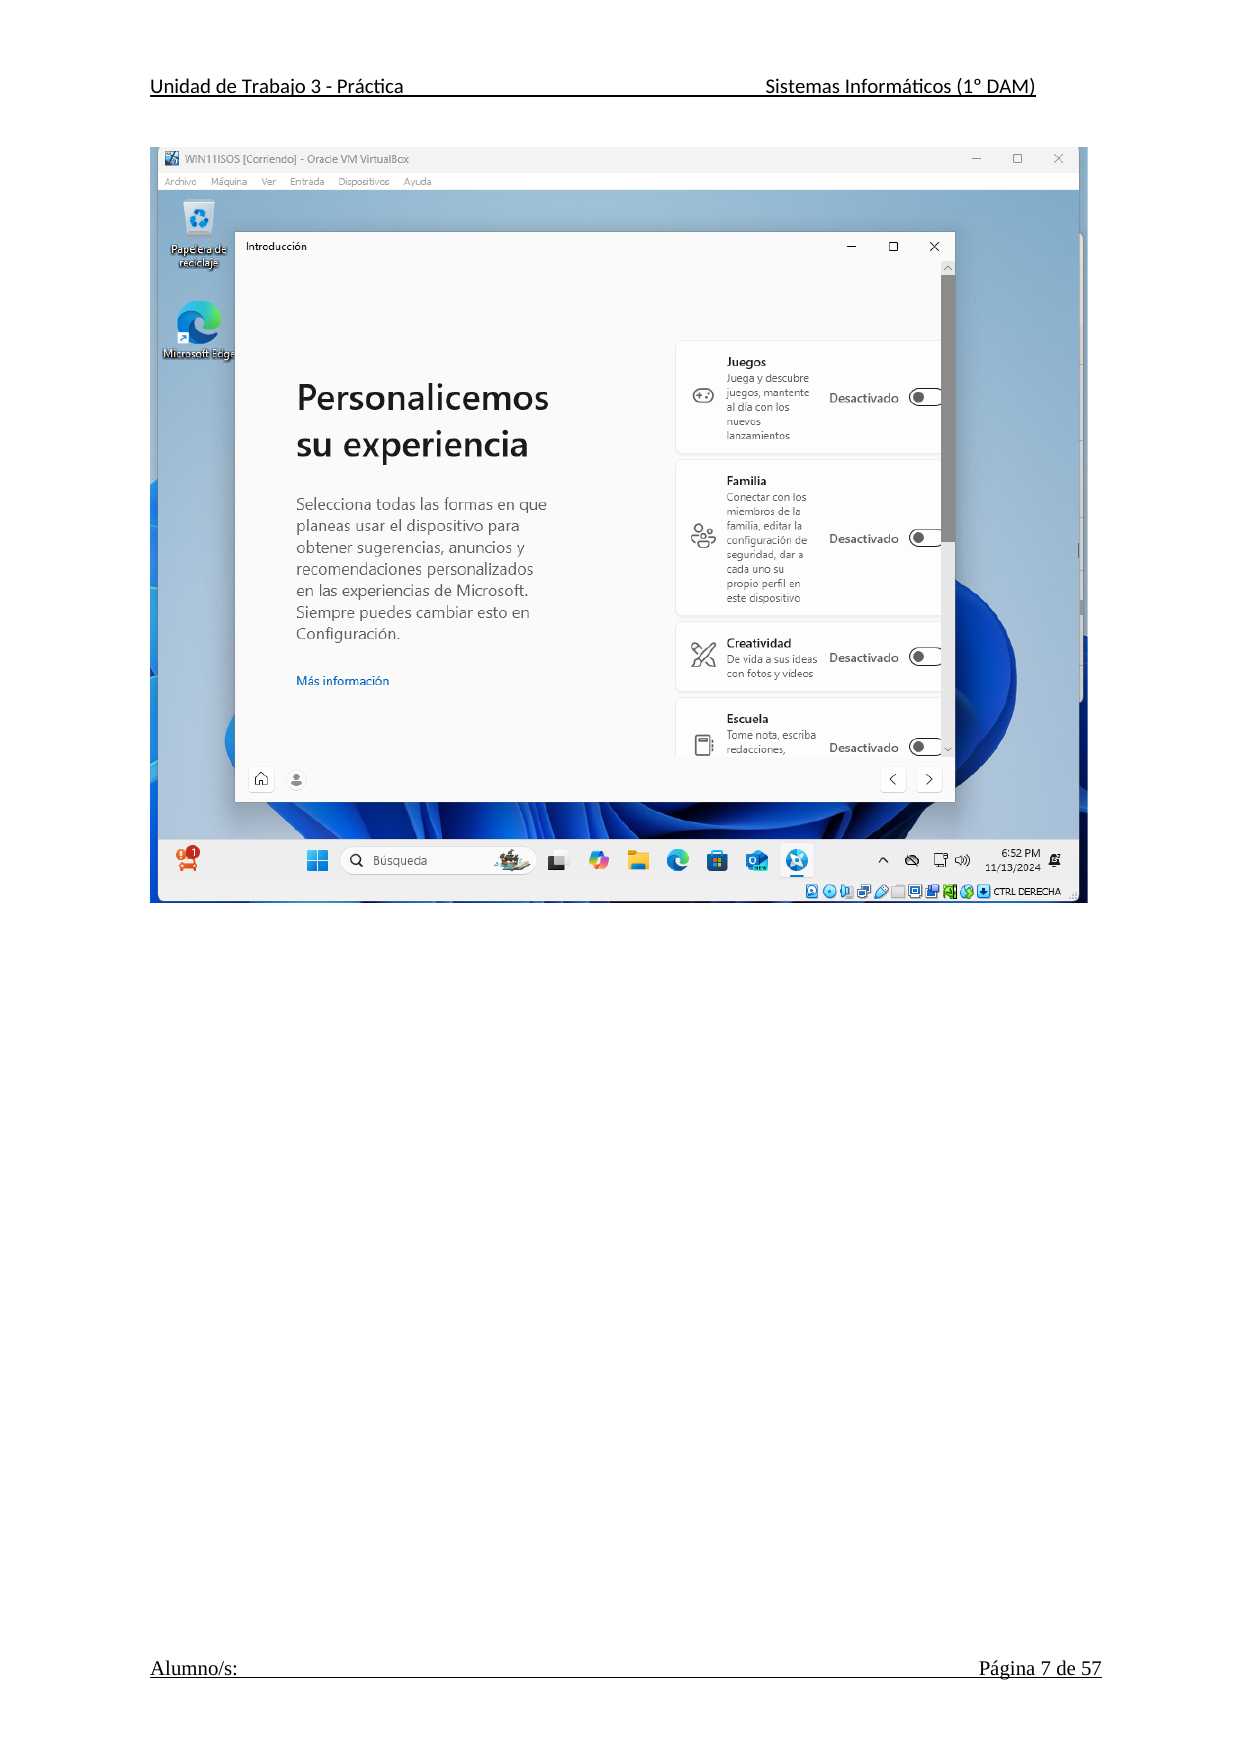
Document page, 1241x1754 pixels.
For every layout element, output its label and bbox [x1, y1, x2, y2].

picture [150, 147, 1088, 903]
